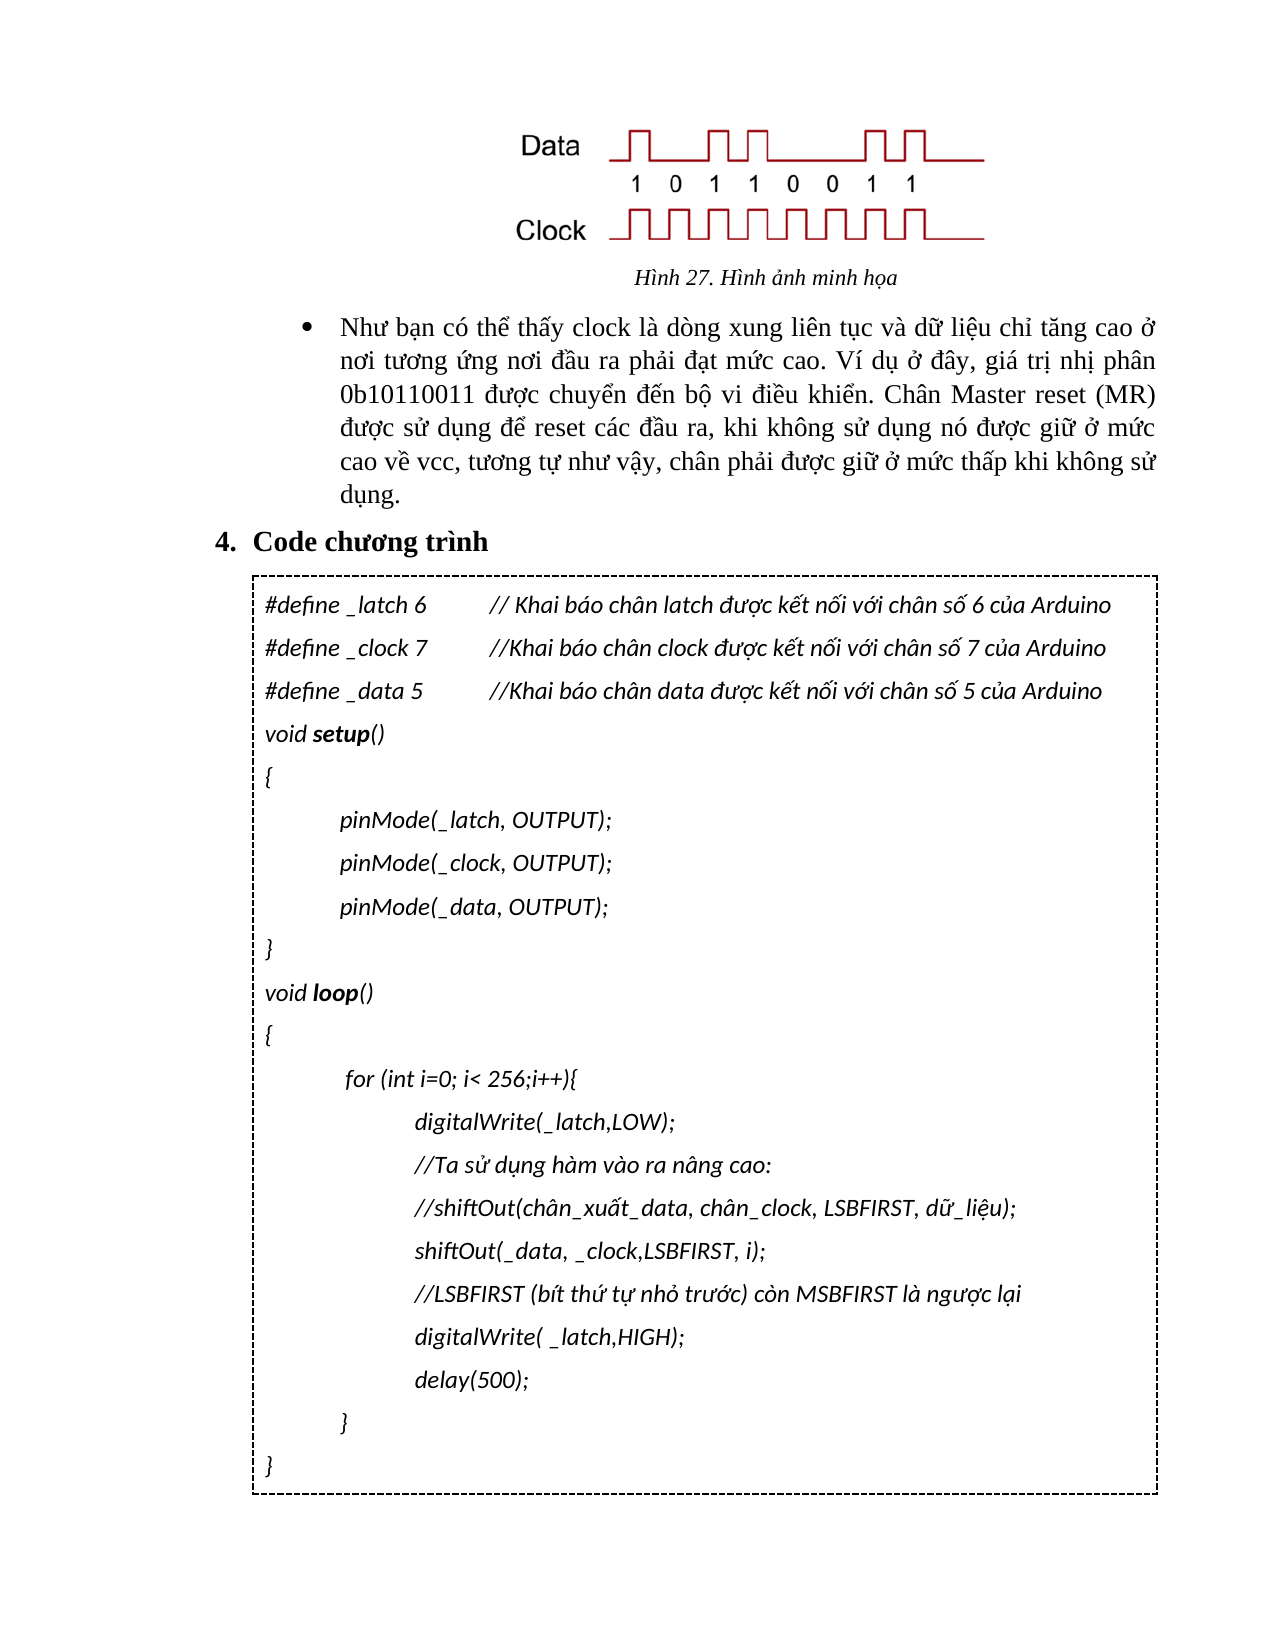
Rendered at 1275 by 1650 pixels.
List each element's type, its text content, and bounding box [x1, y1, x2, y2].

picture [512, 118, 1060, 249]
subtitle Code chương trình [215, 524, 1157, 558]
table_header #define _latch 6 // Khai báo chân latch được kết nối với chân số 6 của Arduino #define _clock 7 //Khai báo chân clock được kết nối với chân số 7 của Arduino #define _data 5 //Khai báo chân data được kết nối với chân số 5 của Arduino void setup() { pinMode(_latch, OUTPUT); pinMode(_clock, OUTPUT); pinMode(_data, OUTPUT); } void loop() { for (int i=0; i< 256;i++){ digitalWrite(_latch,LOW); //Ta sử dụng hàm vào ra nâng cao: //shiftOut(chân_xuất_data, chân_clock, LSBFIRST, dữ_liệu); shiftOut(_data, _clock,LSBFIRST, i); //LSBFIRST (bít thứ tự nhỏ trước) còn MSBFIRST là ngược lại digitalWrite( _latch,HIGH); delay(500); } } [253, 575, 1157, 1493]
text Hình 27. Hình ảnh minh họa [302, 263, 1157, 290]
list Như bạn có thể thấy clock là dòng xung liên tục và dữ liệu chỉ tăng cao ở nơi tương ứng nơi đầu ra phải đạt mức cao. Ví dụ ở đây, giá trị nhị phân 0b10110011 được chuyển đến bộ vi điều khiển. Chân Master reset (MR) được sử dụng để reset các đầu ra, khi không sử dụng nó được giữ ở mức cao về vcc, tương tự như vậy, chân phải được giữ ở mức thấp khi không sử dụng. [302, 311, 1157, 510]
